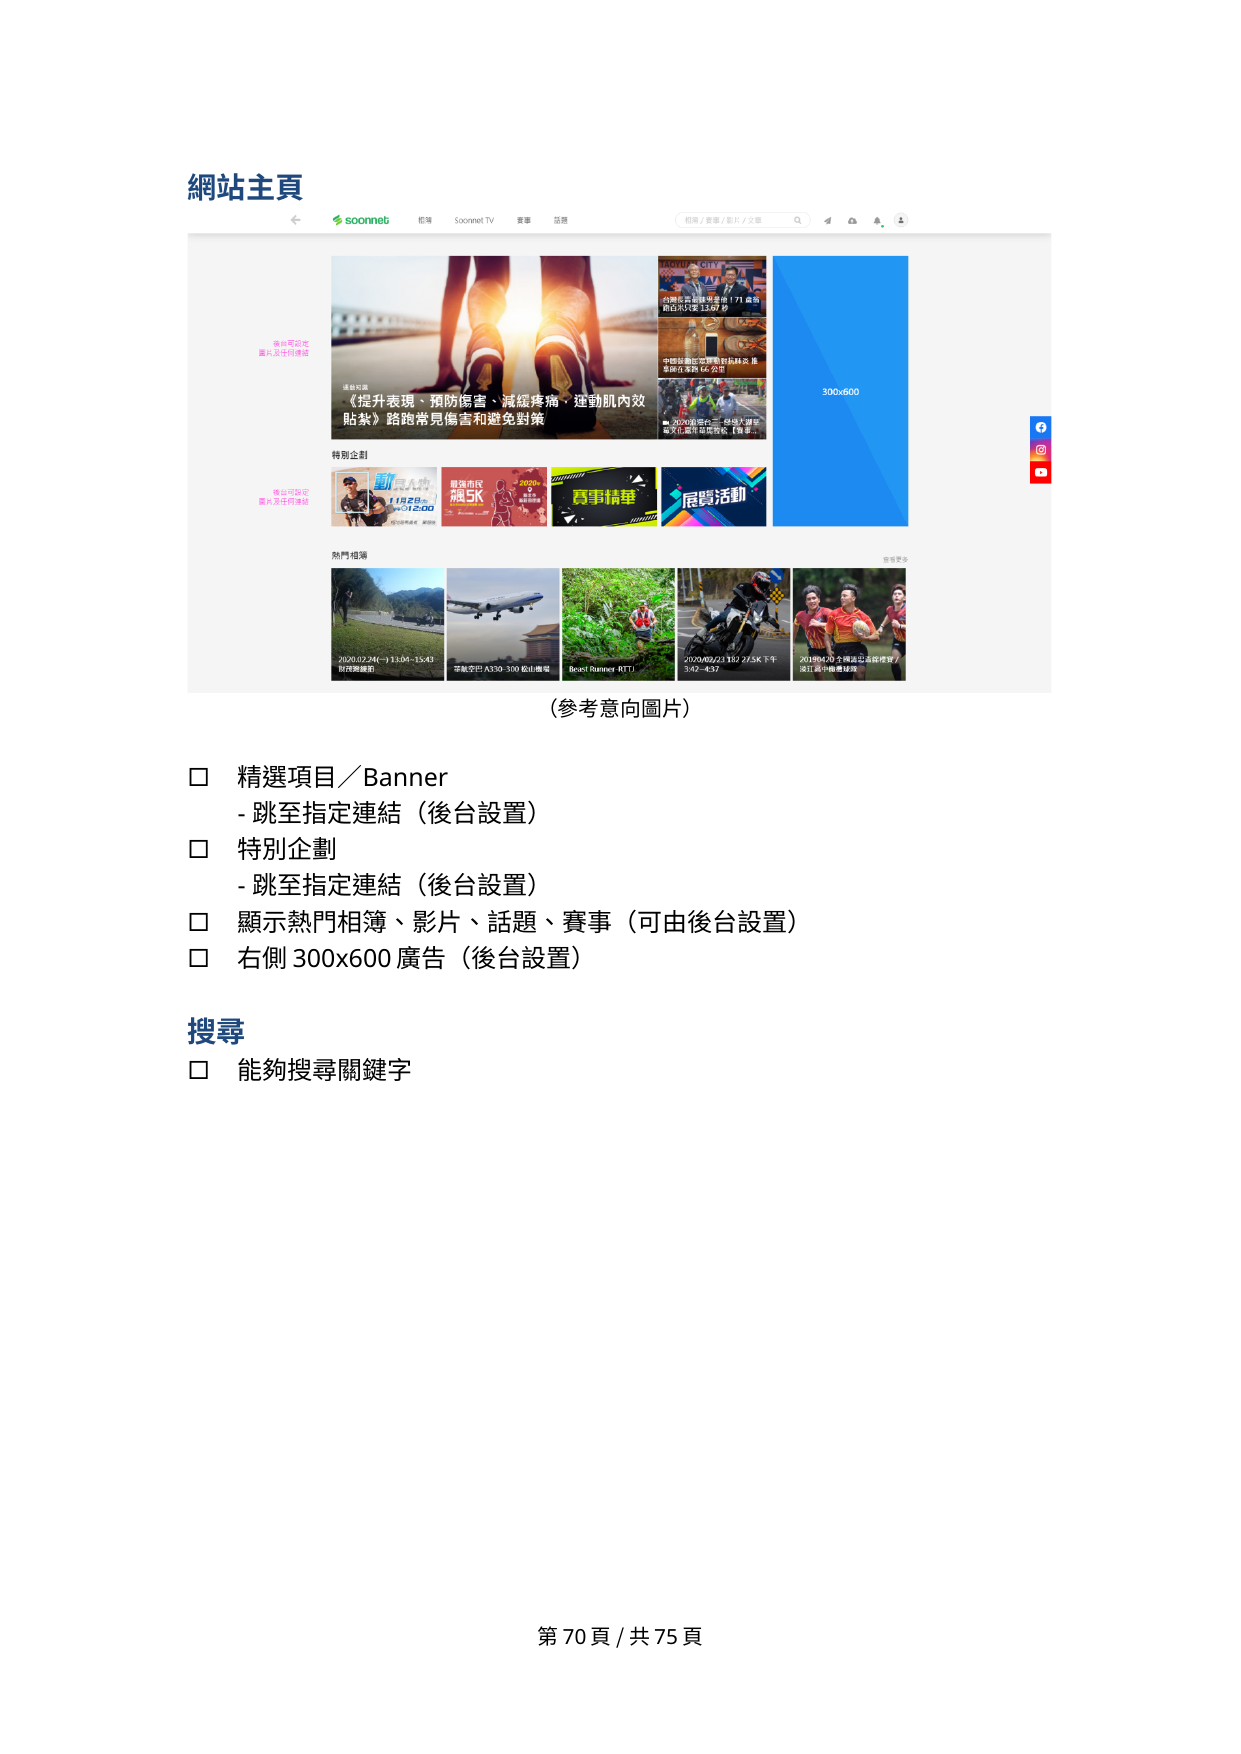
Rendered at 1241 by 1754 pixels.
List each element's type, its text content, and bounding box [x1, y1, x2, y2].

subtitle 搜尋 [187, 1008, 1053, 1051]
text （參考意向圖片） [187, 693, 1053, 723]
picture [187, 206, 1052, 693]
list 顯示熱門相簿、影片、話題、賽事（可由後台設置） [187, 902, 1053, 938]
list 右側300x600廣告（後台設置） [187, 938, 1053, 974]
list 特別企劃 - 跳至指定連結（後台設置） [187, 829, 1053, 902]
list 能夠搜尋關鍵字 [187, 1051, 1053, 1087]
subtitle 網站主頁 [187, 164, 1053, 207]
list 精選項目／Banner - 跳至指定連結（後台設置） [187, 757, 1053, 829]
